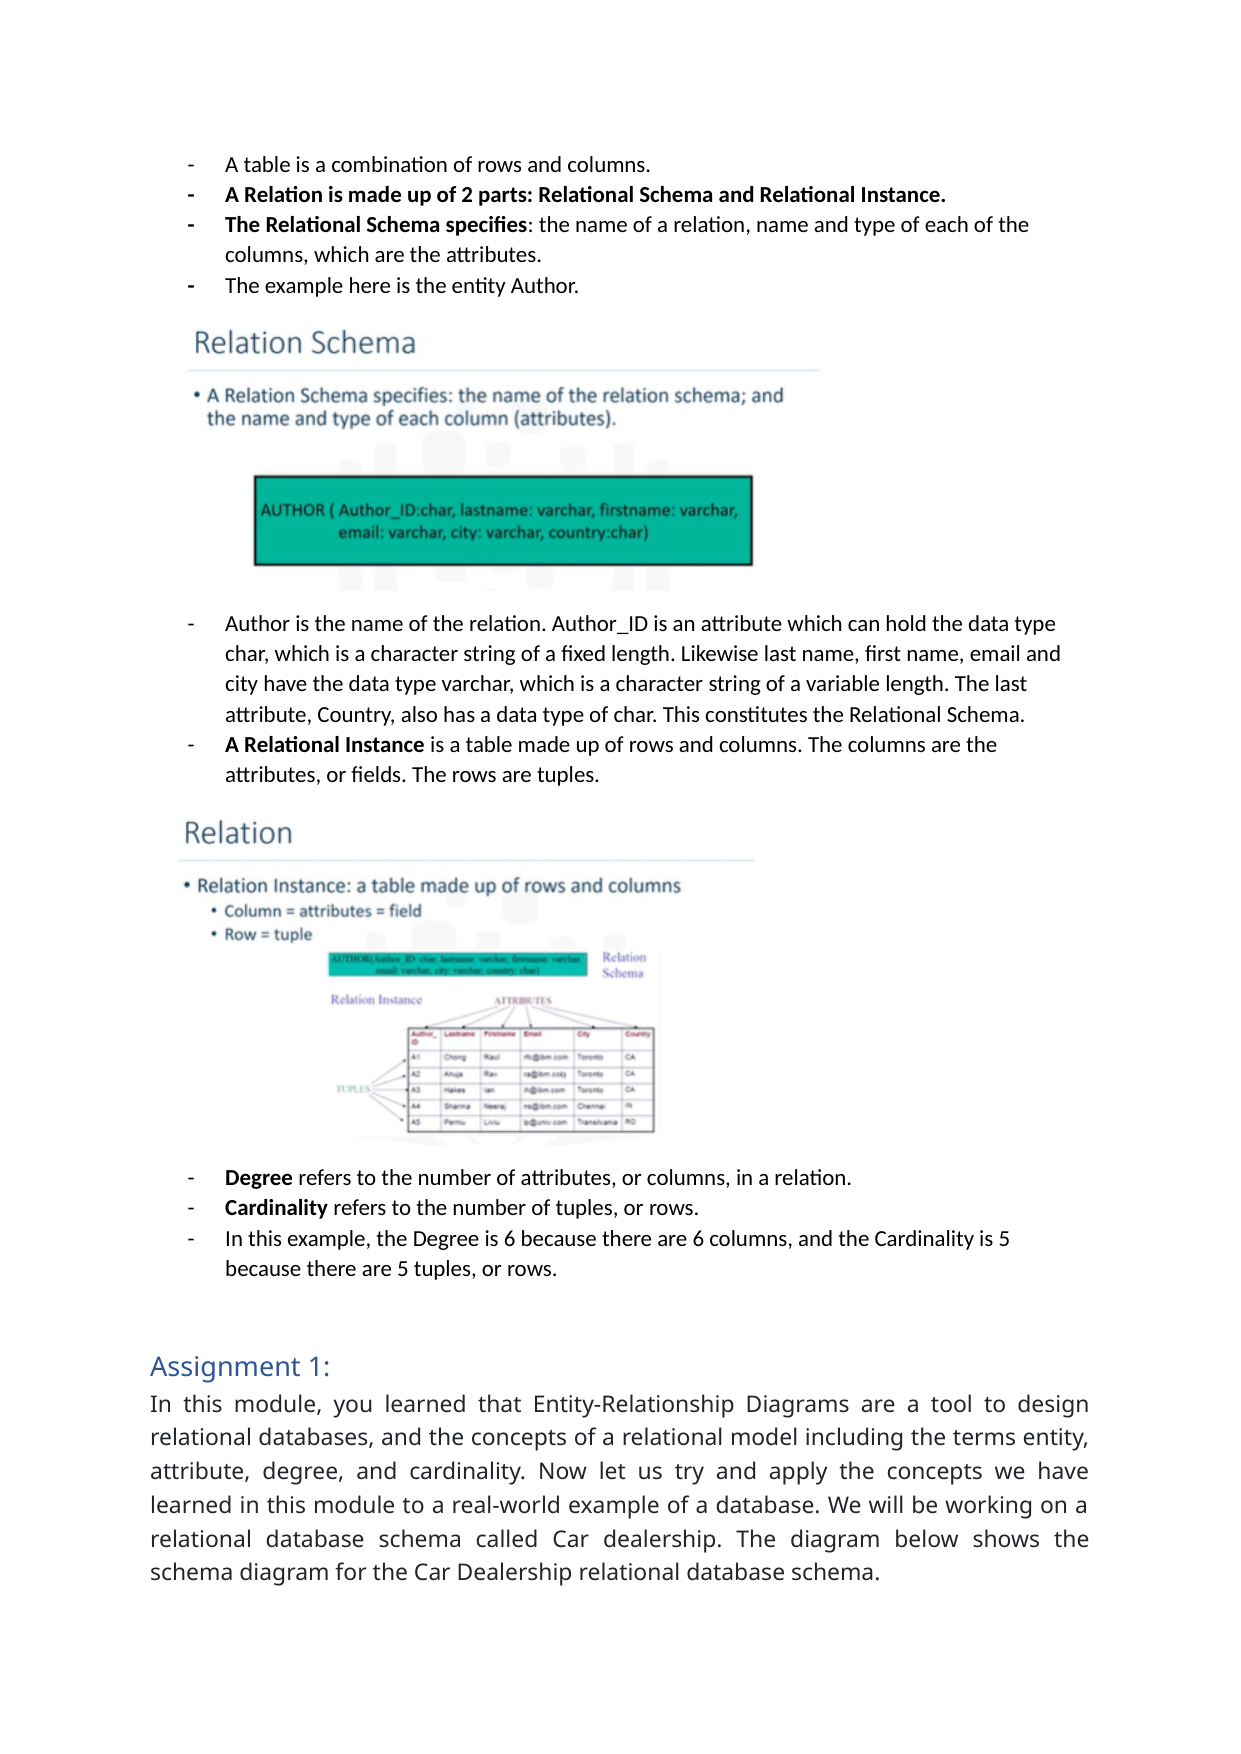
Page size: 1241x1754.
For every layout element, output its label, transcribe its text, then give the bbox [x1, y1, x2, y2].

list The Relational Schema specifies: the name of a relation, name and type of each of the columns, which are the attributes. [187, 210, 1090, 269]
list Author is the name of the relation. Author_ID is an attribute which can hold the data type char, which is a character string of a fixed length. Likewise last name, first name, email and city have the data type varchar, which is a character string of a variable length. The last attribute, Country, also has a data type of char. This constitutes the Relational Schema. [187, 609, 1090, 728]
list Degree refers to the number of attributes, or columns, in a relation. [187, 1163, 1090, 1191]
picture [150, 317, 832, 591]
text In this module, you learned that Entity-Relationship Diagrams are a tool to design relational databases, and the concepts of a relational model including the terms entity, attribute, degree, and cardinality. Now let us try and apply the concepts we have learned in this module to a real-world example of a database. We will be working on a relational database schema called Car dealership. The diagram below shows the schema diagram for the Car Dealership relational database schema. [150, 1554, 1090, 1587]
picture [150, 807, 755, 1145]
list A Relational Instance is a table made up of rows and columns. The columns are the attributes, or fields. The rows are tuples. [187, 730, 1090, 788]
subtitle Assignment 1: [150, 1348, 1090, 1384]
list A table is a combination of rows and columns. [187, 150, 1090, 178]
list The example here is the entity Author. [187, 271, 1090, 299]
list A Relation is made up of 2 parts: Relational Schema and Relational Instance. [187, 180, 1090, 208]
list Cardinality refers to the number of tuples, or rows. [187, 1193, 1090, 1222]
list In this example, the Degree is 6 because there are 6 columns, and the Cardinality is 5 because there are 5 tuples, or rows. [187, 1224, 1090, 1282]
